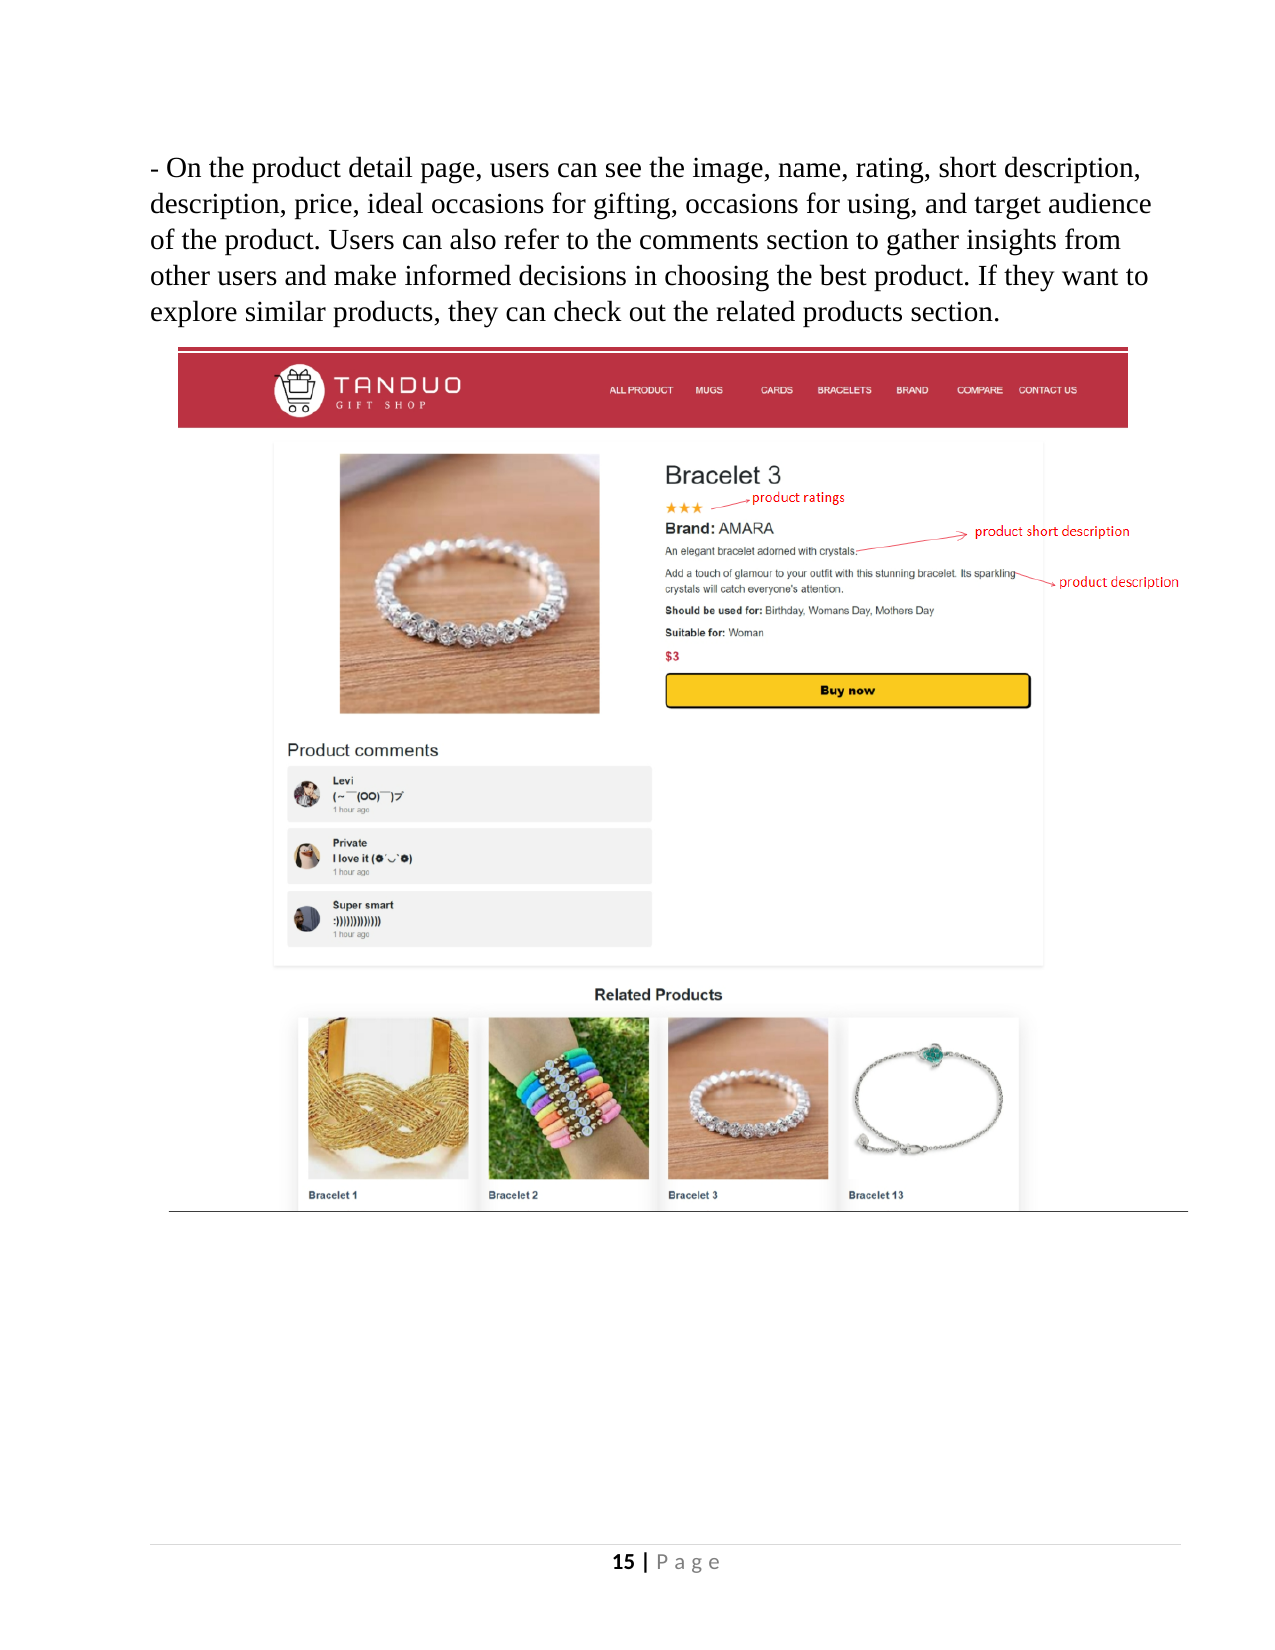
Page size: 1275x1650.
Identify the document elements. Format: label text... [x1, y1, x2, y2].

text - On the product detail page, users can see the image, name, rating, short description, description, price, ideal occasions for gifting, occasions for using, and target audience of the product. Users can also refer to the comments section to gather insights from other users and make informed decisions in choosing the best product. If they want to explore similar products, they can check out the related products section. [150, 150, 1181, 328]
